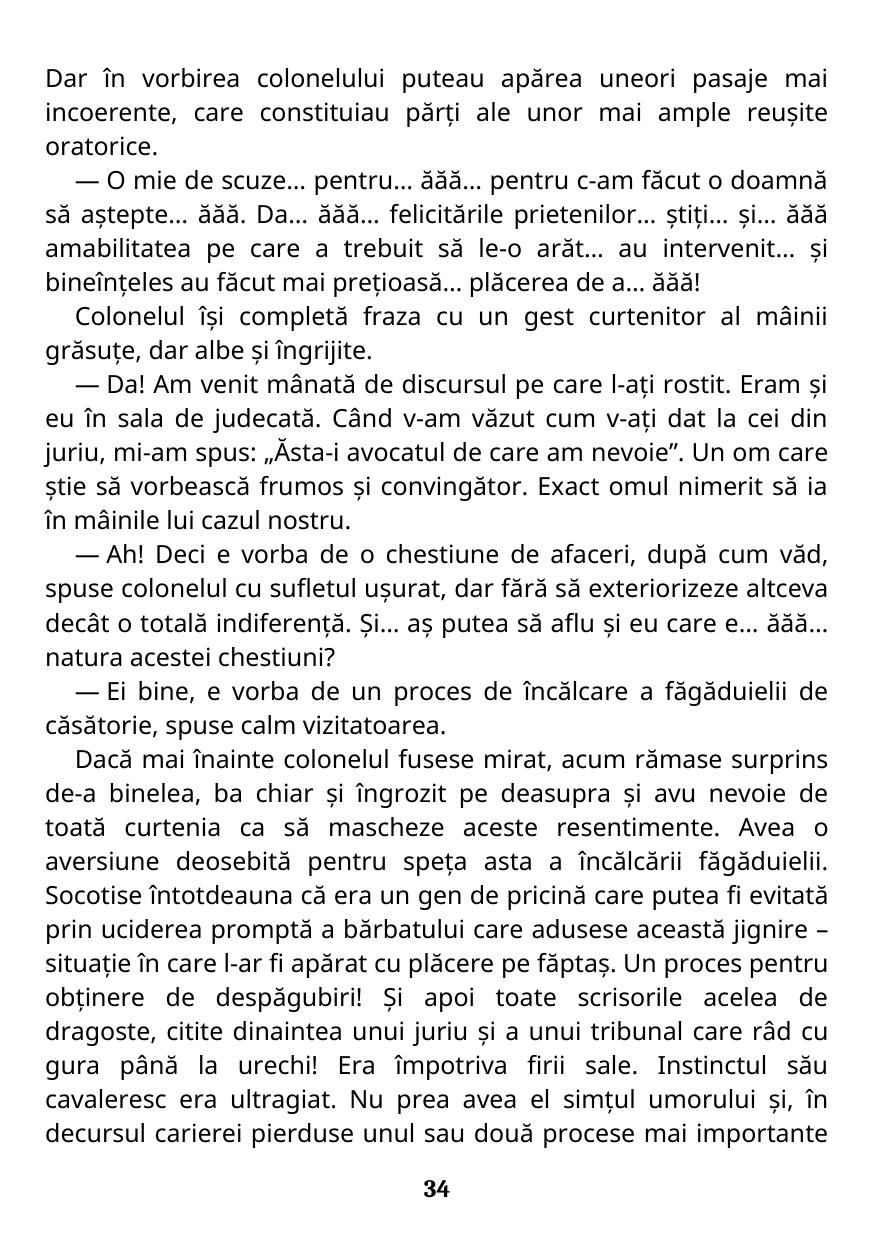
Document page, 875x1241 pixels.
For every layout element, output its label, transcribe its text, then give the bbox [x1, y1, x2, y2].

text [45, 60, 829, 162]
text — Da! Am venit mânată de discursul pe care l-aţi rostit. Eram şi eu în sala de judecată. Când v-am văzut cum v-aţi dat la cei din juriu, mi-am spus: „Ăsta-i avocatul de care am nevoie”. Un om care ştie să vorbească frumos şi convingător. Exact omul nimerit să ia în mâinile lui cazul nostru. [45, 367, 829, 537]
text — Ei bine, e vorba de un proces de încălcare a făgăduielii de căsătorie, spuse calm vizitatoarea. [45, 673, 829, 741]
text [45, 741, 829, 1150]
text — O mie de scuze… pentru… ăăă… pentru c-am făcut o doamnă să aştepte… ăăă. Da… ăăă… felicitările prietenilor… ştiţi… şi… ăăă amabilitatea pe care a trebuit să le-o arăt… au intervenit… şi bineînţeles au făcut mai preţioasă… plăcerea de a… ăăă! [45, 162, 829, 299]
text Colonelul îşi completă fraza cu un gest curtenitor al mâinii grăsuţe, dar albe şi îngrijite. [45, 299, 829, 367]
text — Ah! Deci e vorba de o chestiune de afaceri, după cum văd, spuse colonelul cu sufletul uşurat, dar fără să exteriorizeze altceva decât o totală indiferenţă. Şi… aş putea să aflu şi eu care e… ăăă… natura acestei chestiuni? [45, 537, 829, 673]
